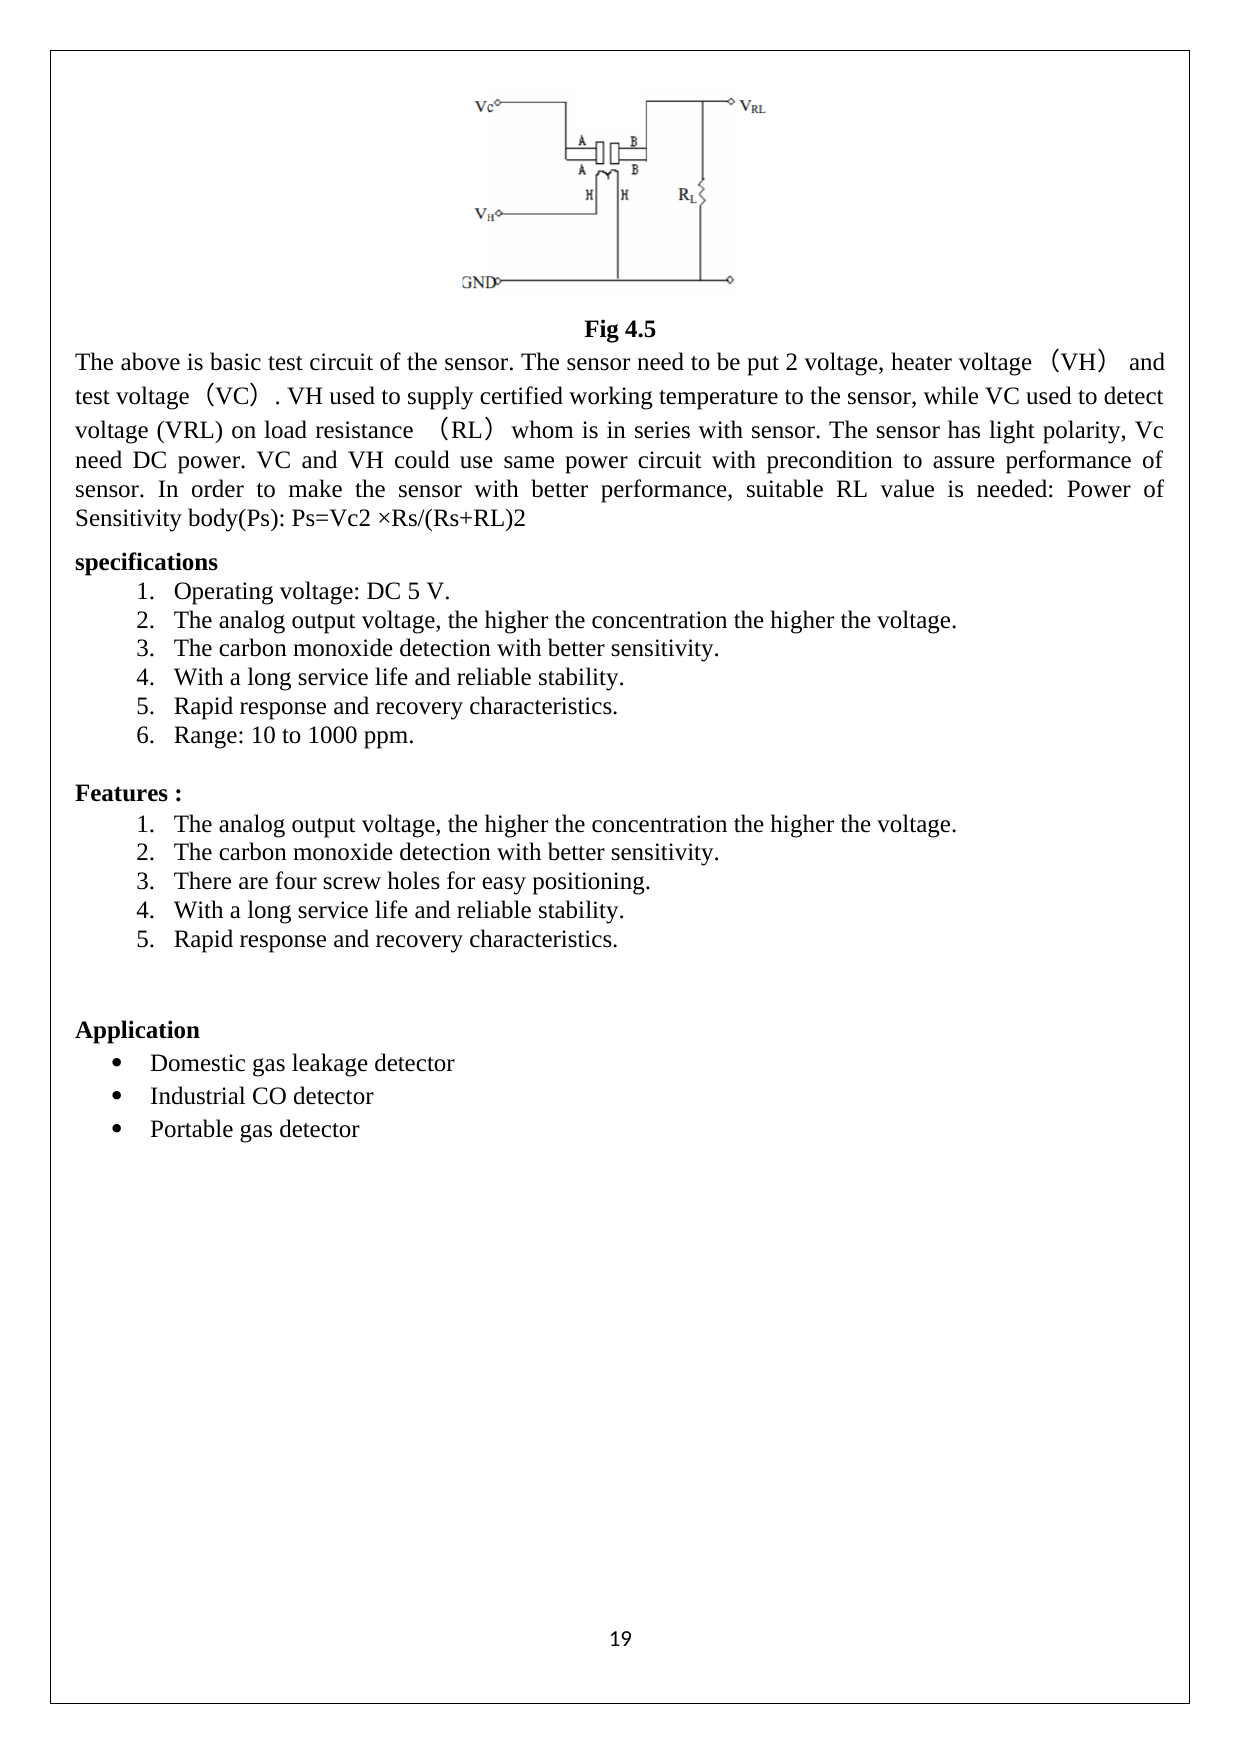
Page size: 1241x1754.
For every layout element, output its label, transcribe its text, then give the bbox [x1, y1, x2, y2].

text Application [75, 1015, 1165, 1043]
text Fig 4.5 [75, 314, 1165, 343]
list With a long service life and reliable stability. [136, 895, 1165, 924]
list Rapid response and recovery characteristics. [136, 691, 1165, 720]
list Rapid response and recovery characteristics. [136, 924, 1165, 952]
list Range: 10 to 1000 ppm. [136, 720, 1165, 748]
picture [462, 75, 778, 299]
list Operating voltage: DC 5 V. [136, 576, 1165, 605]
text specifications [75, 547, 1165, 576]
list With a long service life and reliable stability. [136, 662, 1165, 691]
list The carbon monoxide detection with better sensitivity. [136, 633, 1165, 662]
text The above is basic test circuit of the sensor. The sensor need to be put 2 voltage, heater voltage（VH） and test voltage（VC）. VH used to supply certified working temperature to the sensor, while VC used to detect voltage (VRL) on load resistance （RL）whom is in series with sensor. The sensor has light polarity, Vc need DC power. VC and VH could use same power circuit with precondition to assure performance of sensor. In order to make the sensor with better performance, suitable RL value is needed: Power of Sensitivity body(Ps): Ps=Vc2 ×Rs/(Rs+RL)2 [75, 343, 1165, 532]
list Portable gas detector [112, 1114, 1165, 1142]
subtitle Features : [75, 778, 1165, 806]
list The carbon monoxide detection with better sensitivity. [136, 837, 1165, 866]
list The analog output voltage, the higher the concentration the higher the voltage. [136, 605, 1165, 633]
list Industrial CO detector [112, 1081, 1165, 1109]
list The analog output voltage, the higher the concentration the higher the voltage. [136, 809, 1165, 837]
list Domestic gas leakage detector [112, 1048, 1165, 1076]
list There are four screw holes for easy positioning. [136, 866, 1165, 895]
